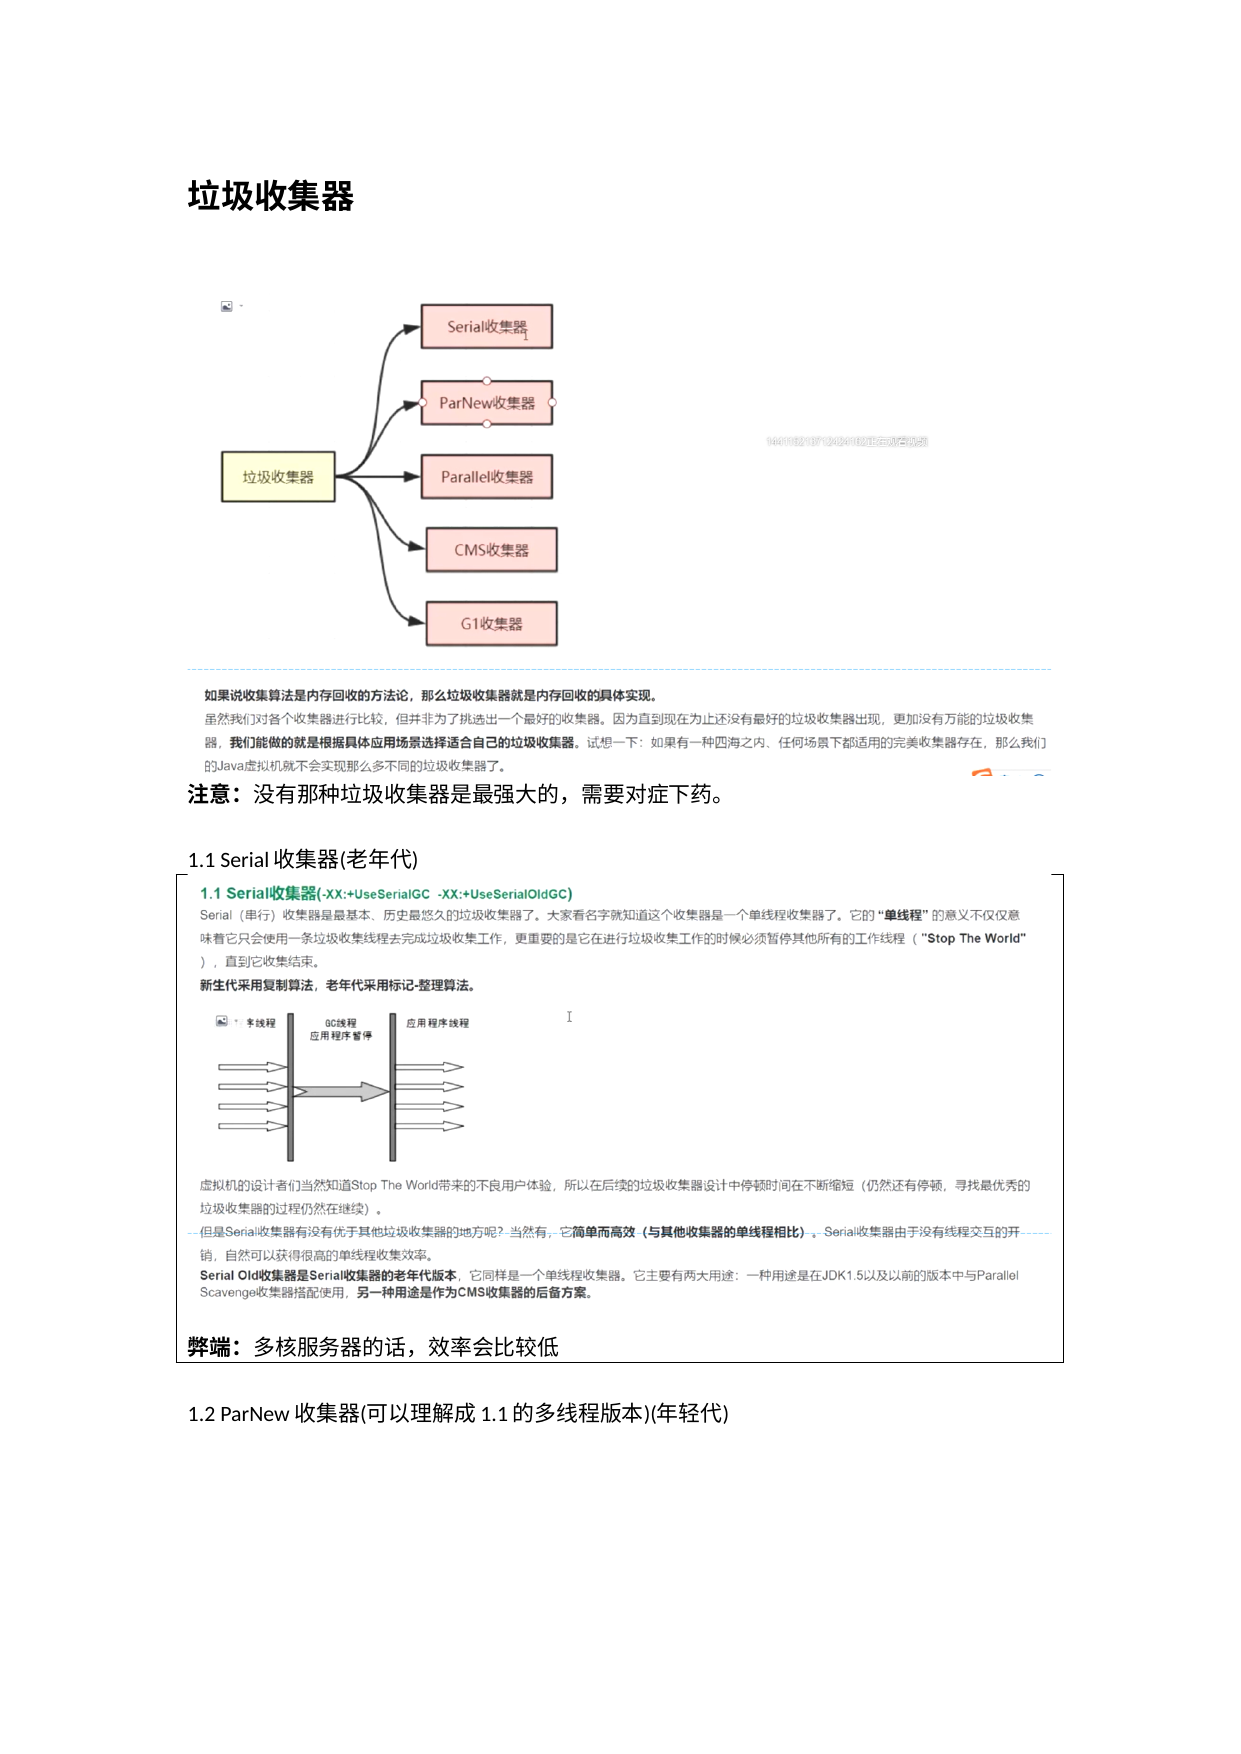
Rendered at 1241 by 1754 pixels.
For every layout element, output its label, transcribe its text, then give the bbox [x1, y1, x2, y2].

table_header 弊端：多核服务器的话，效率会比较低 [177, 875, 1063, 1362]
list ParNew收集器(可以理解成1.1的多线程版本)(年轻代) [187, 1396, 1053, 1428]
text 注意：没有那种垃圾收集器是最强大的，需要对症下药。 [187, 776, 1053, 809]
subtitle 垃圾收集器 [187, 162, 1053, 227]
list Serial收集器(老年代) [187, 841, 1053, 874]
picture [187, 288, 1052, 776]
picture [187, 874, 1052, 1312]
